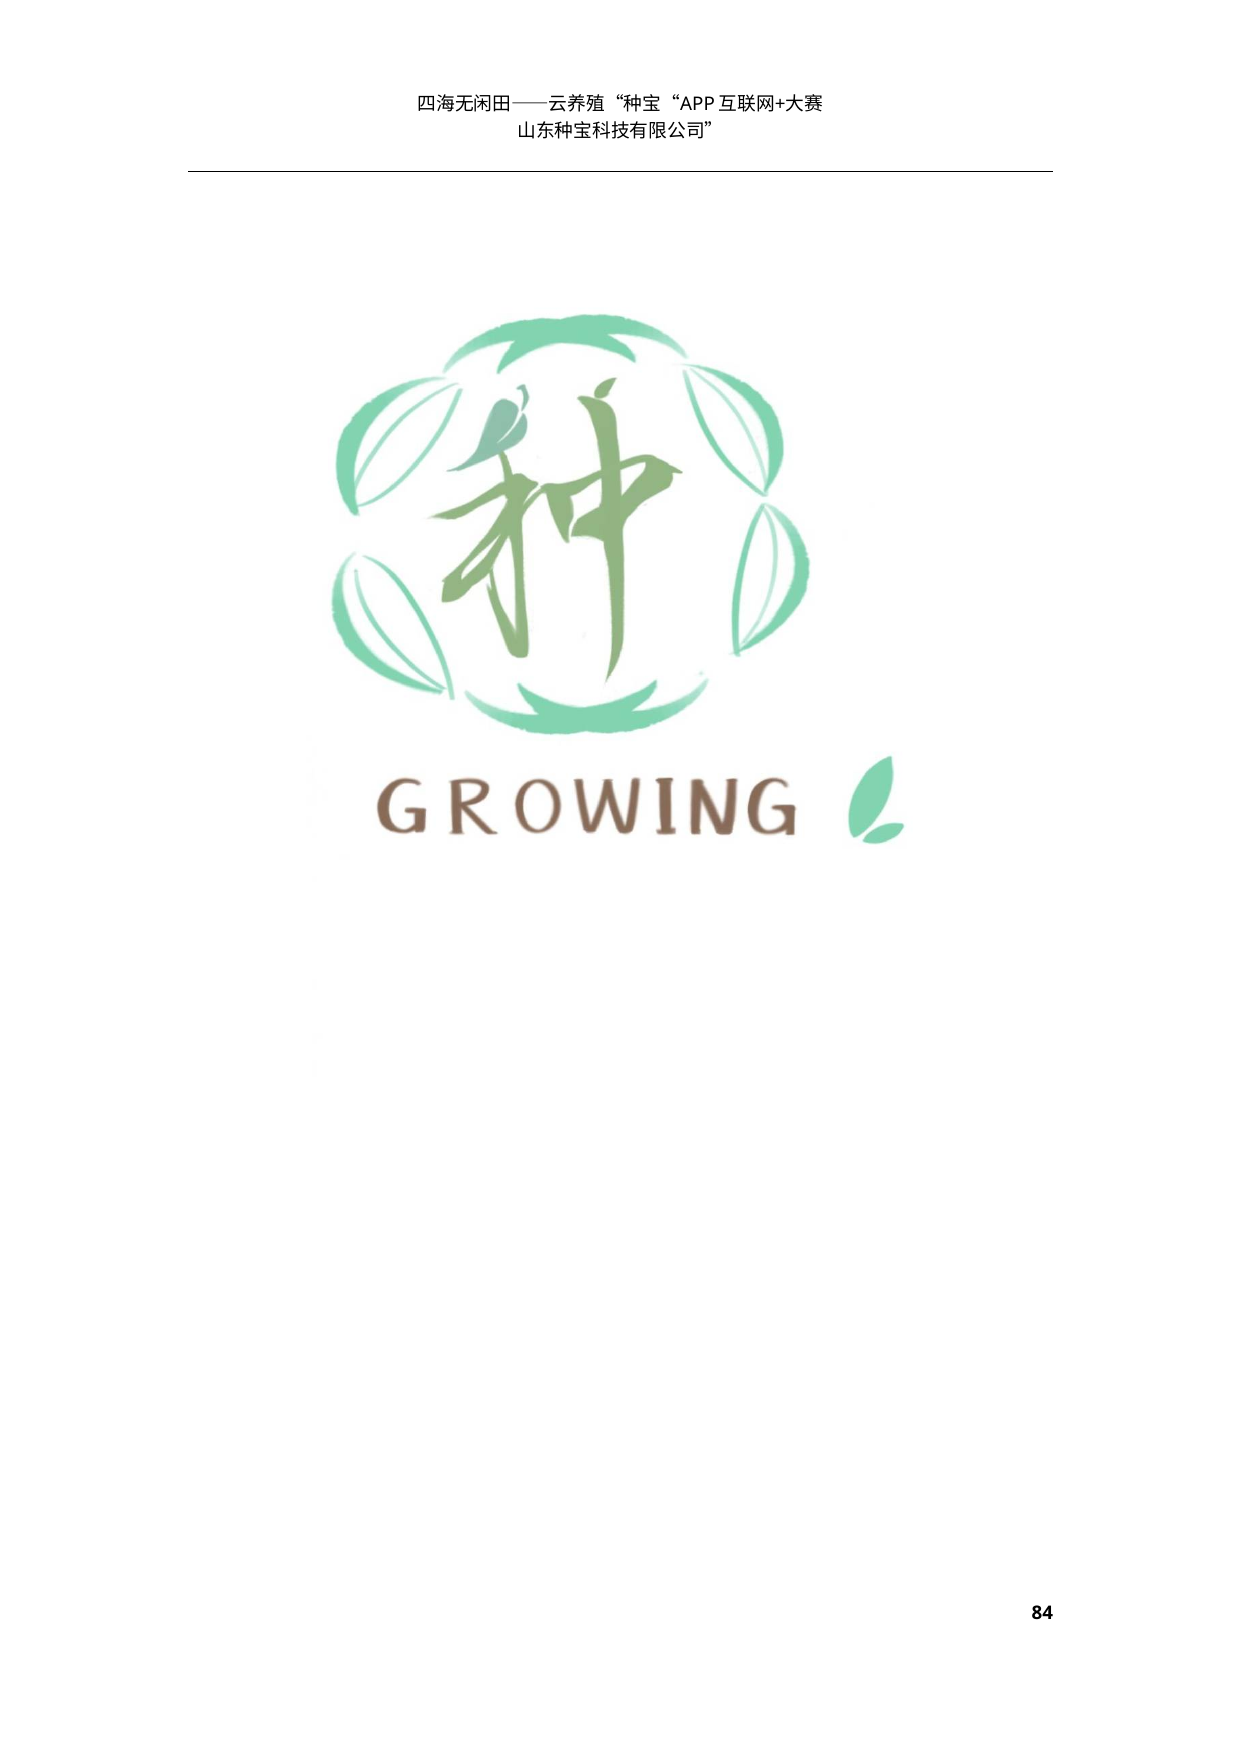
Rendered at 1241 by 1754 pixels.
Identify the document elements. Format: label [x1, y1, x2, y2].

picture [187, 199, 1053, 1085]
